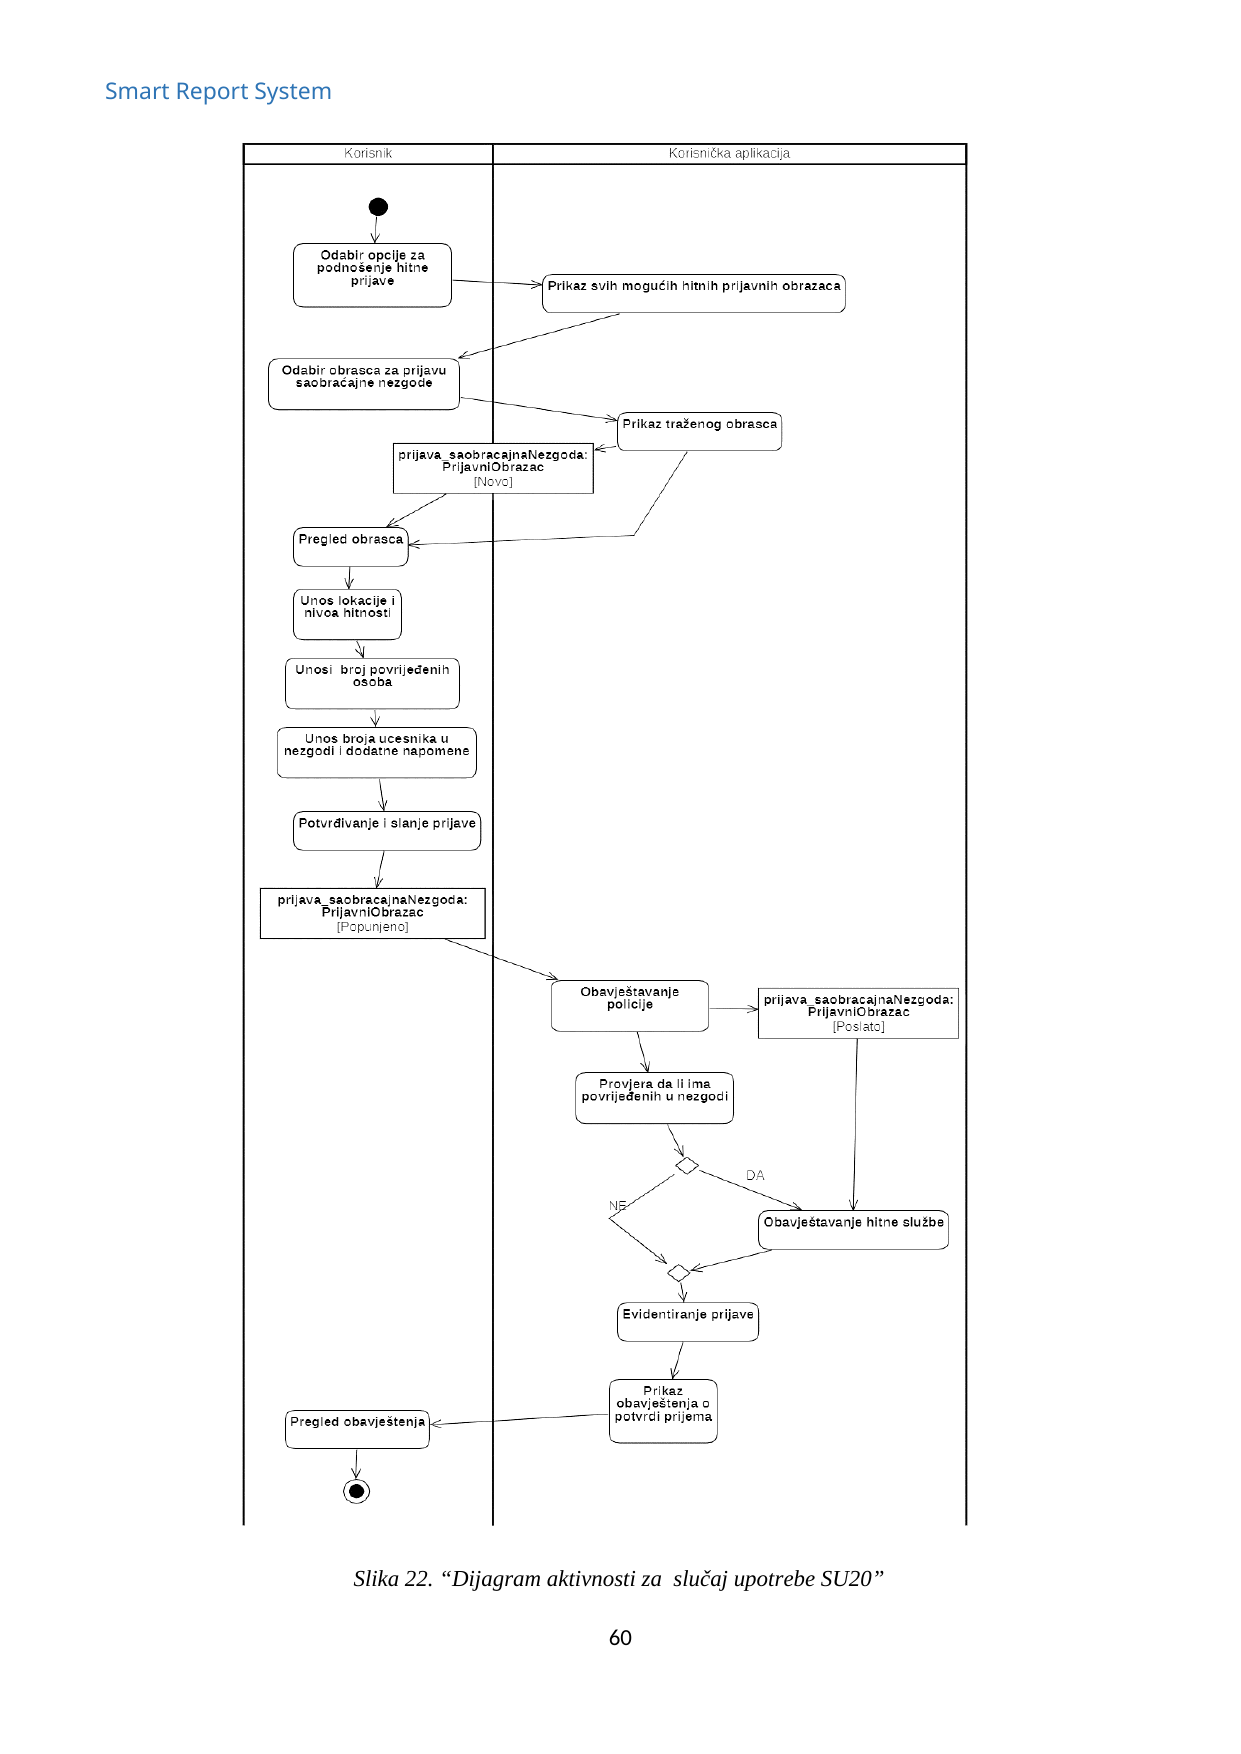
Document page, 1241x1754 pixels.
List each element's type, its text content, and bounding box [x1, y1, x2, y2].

picture [233, 134, 1007, 1563]
